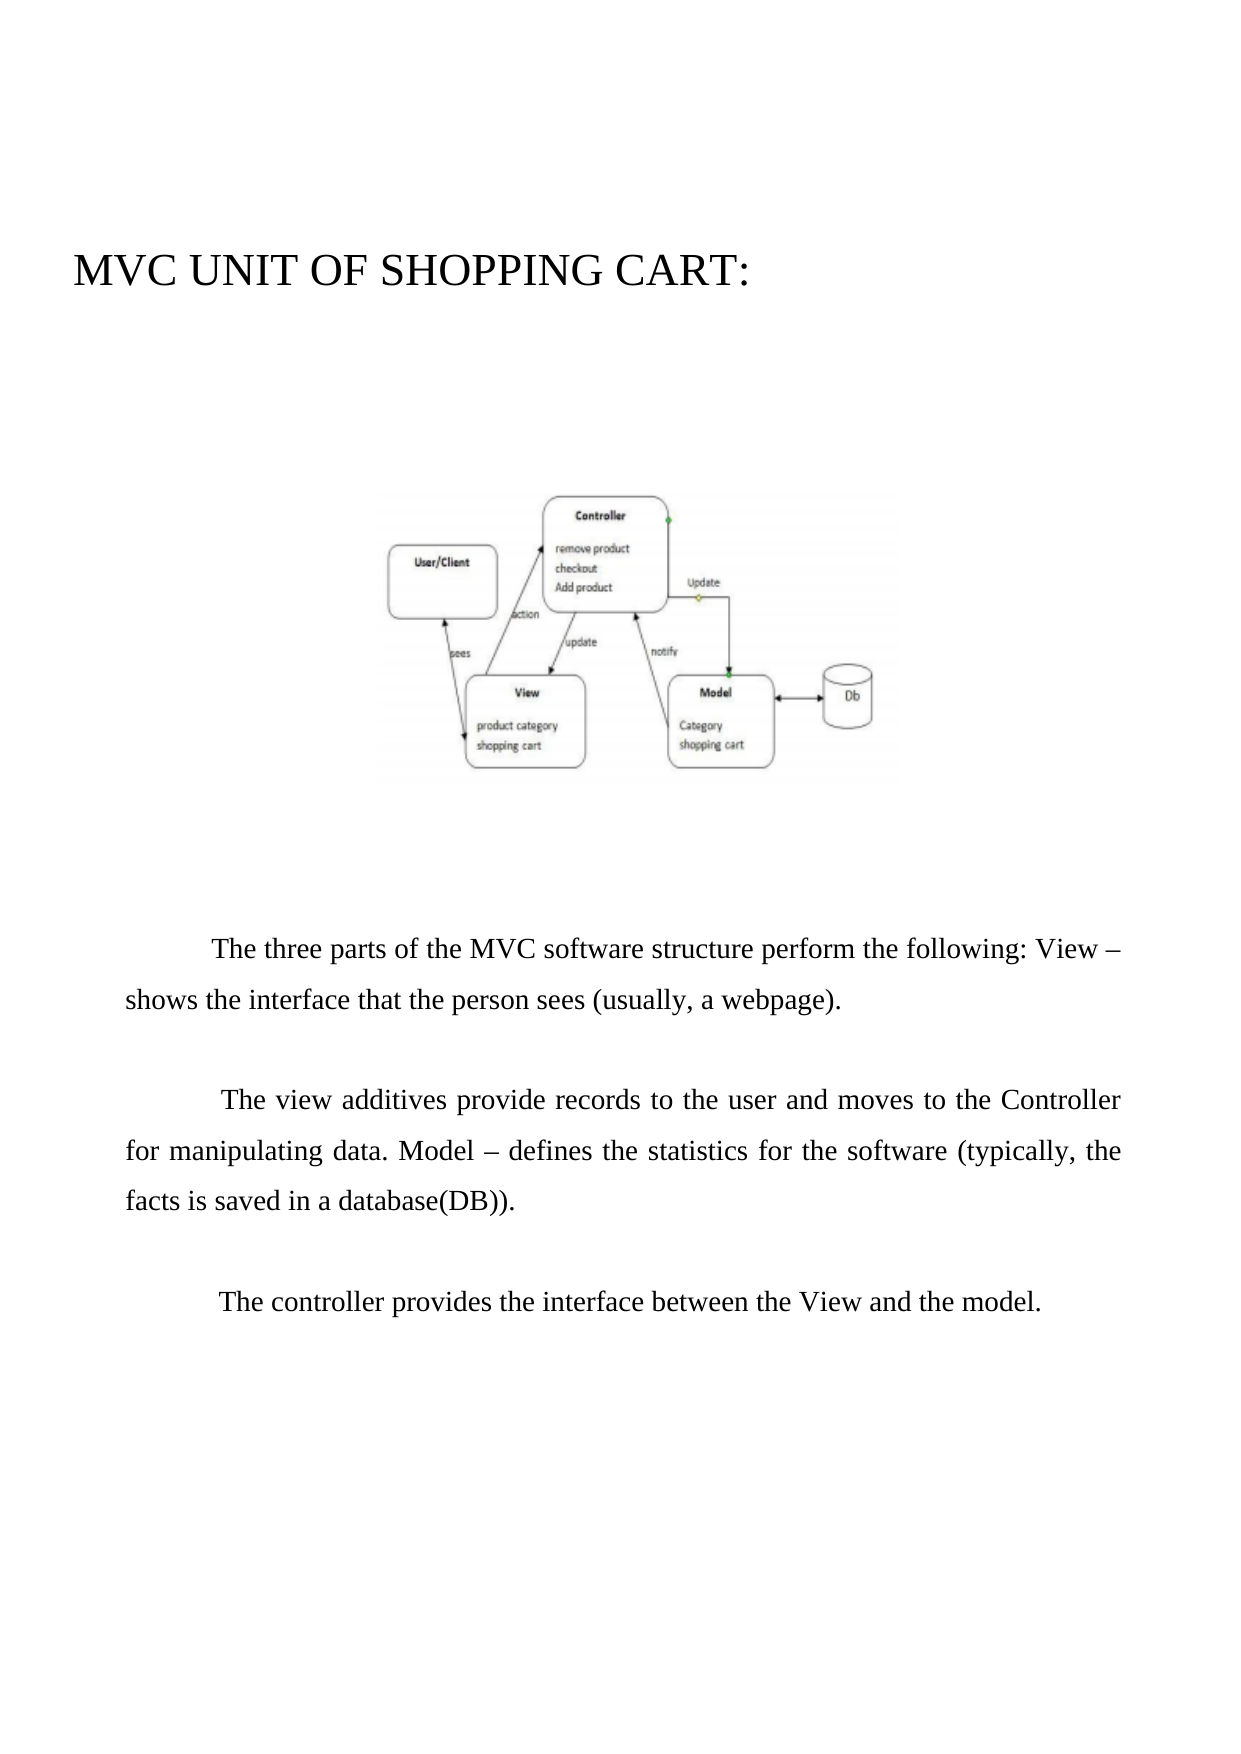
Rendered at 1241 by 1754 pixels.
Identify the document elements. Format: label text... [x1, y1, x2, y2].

text MVC UNIT OF SHOPPING CART: [73, 242, 1176, 295]
text The controller provides the interface between the View and the model. [125, 1284, 1122, 1317]
text The three parts of the MVC software structure perform the following: View – shows the interface that the person sees (usually, a webpage). [125, 932, 1122, 1015]
text The view additives provide records to the user and moves to the Controller for manipulating data. Model – defines the statistics for the software (typically, the facts is saved in a database(DB)). [125, 1082, 1122, 1217]
picture [331, 479, 918, 797]
